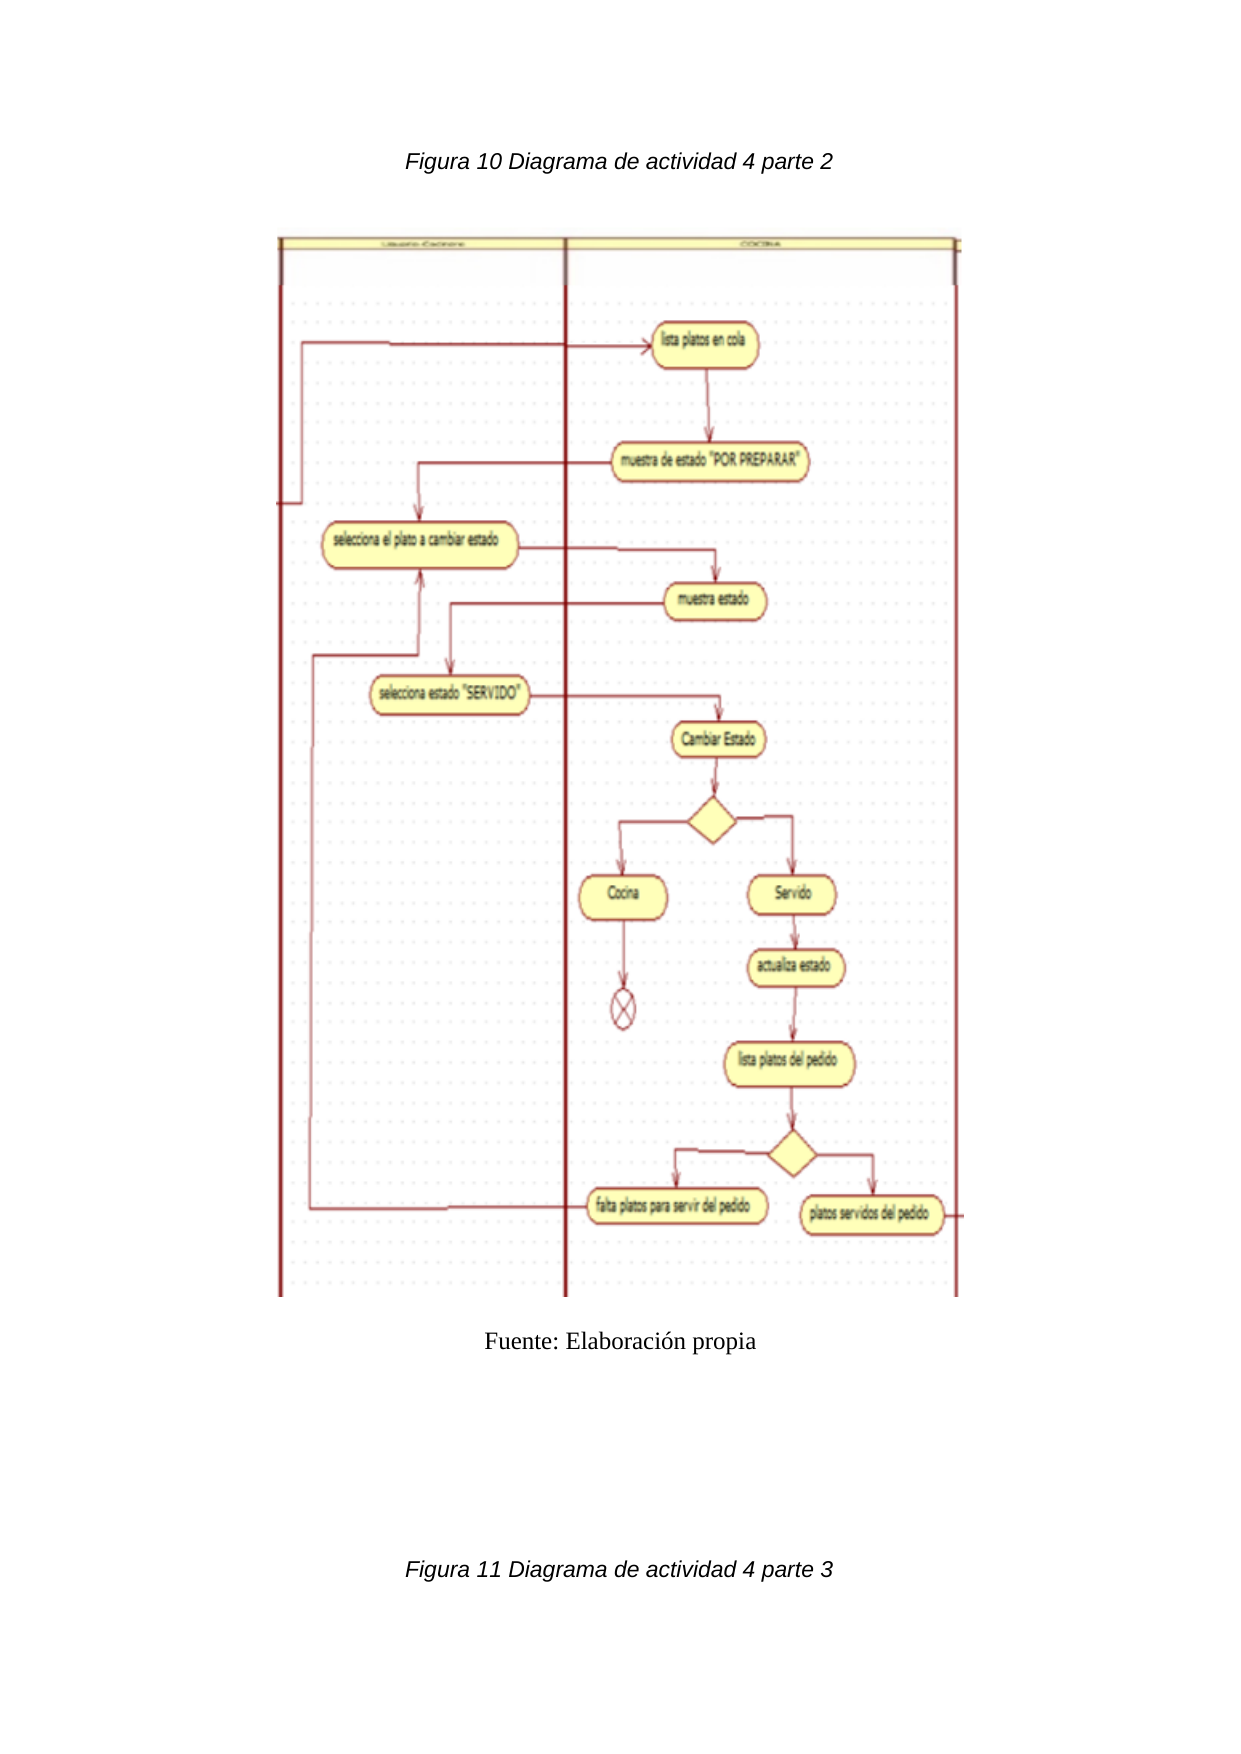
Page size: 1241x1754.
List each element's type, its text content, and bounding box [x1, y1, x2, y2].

text Figura 11 Diagrama de actividad 4 parte 3 [177, 1556, 1063, 1582]
picture [276, 223, 964, 1297]
text Fuente: Elaboración propia [177, 1326, 1063, 1354]
text Figura 10 Diagrama de actividad 4 parte 2 [177, 148, 1063, 174]
